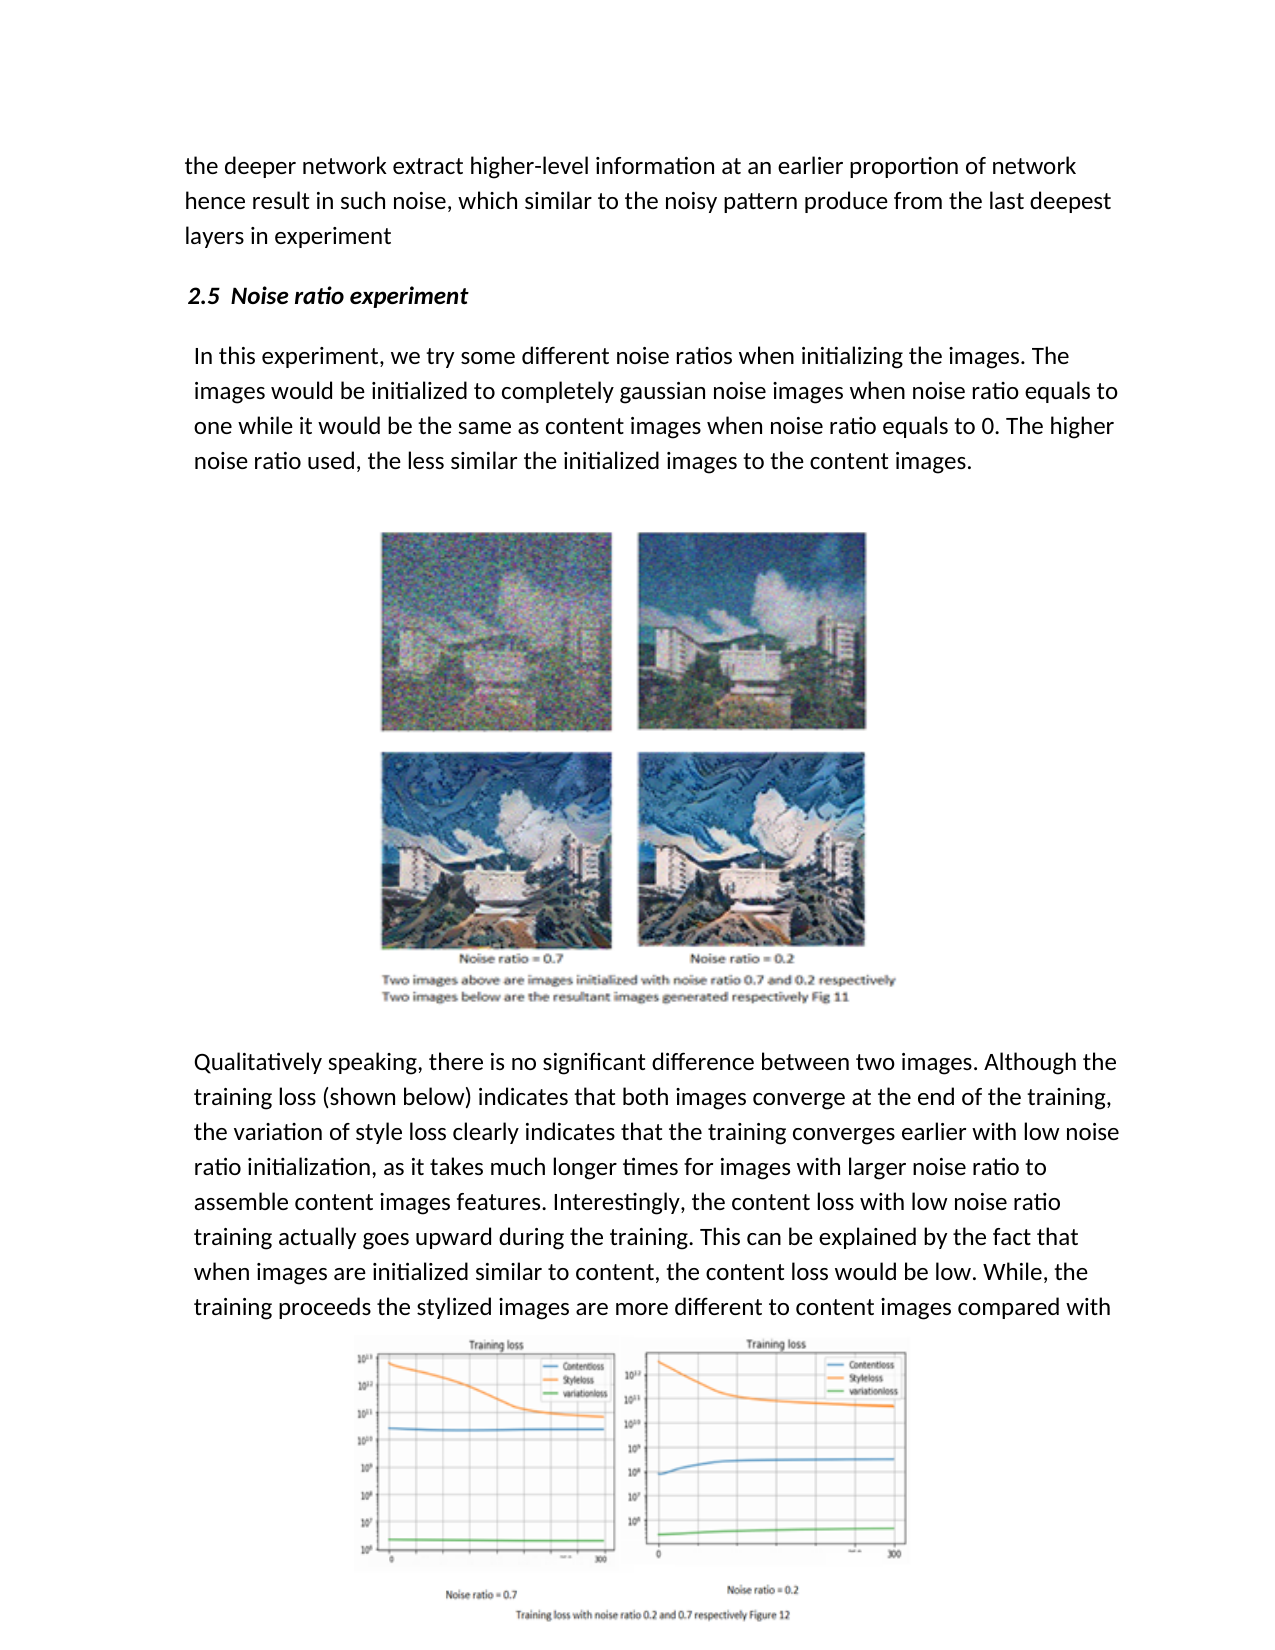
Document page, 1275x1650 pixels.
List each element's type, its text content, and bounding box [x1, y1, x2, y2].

picture [367, 517, 908, 1012]
text 2.5 Noise ratio experiment [187, 280, 1125, 311]
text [184, 150, 1125, 251]
text In this experiment, we try some different noise ratios when initializing the images. The images would be initialized to completely gaussian noise images when noise ratio equals to one while it would be the same as content images when noise ratio equals to 0. The higher noise ratio used, the less similar the initialized images to the content images. [194, 340, 1125, 476]
picture [354, 1335, 915, 1628]
